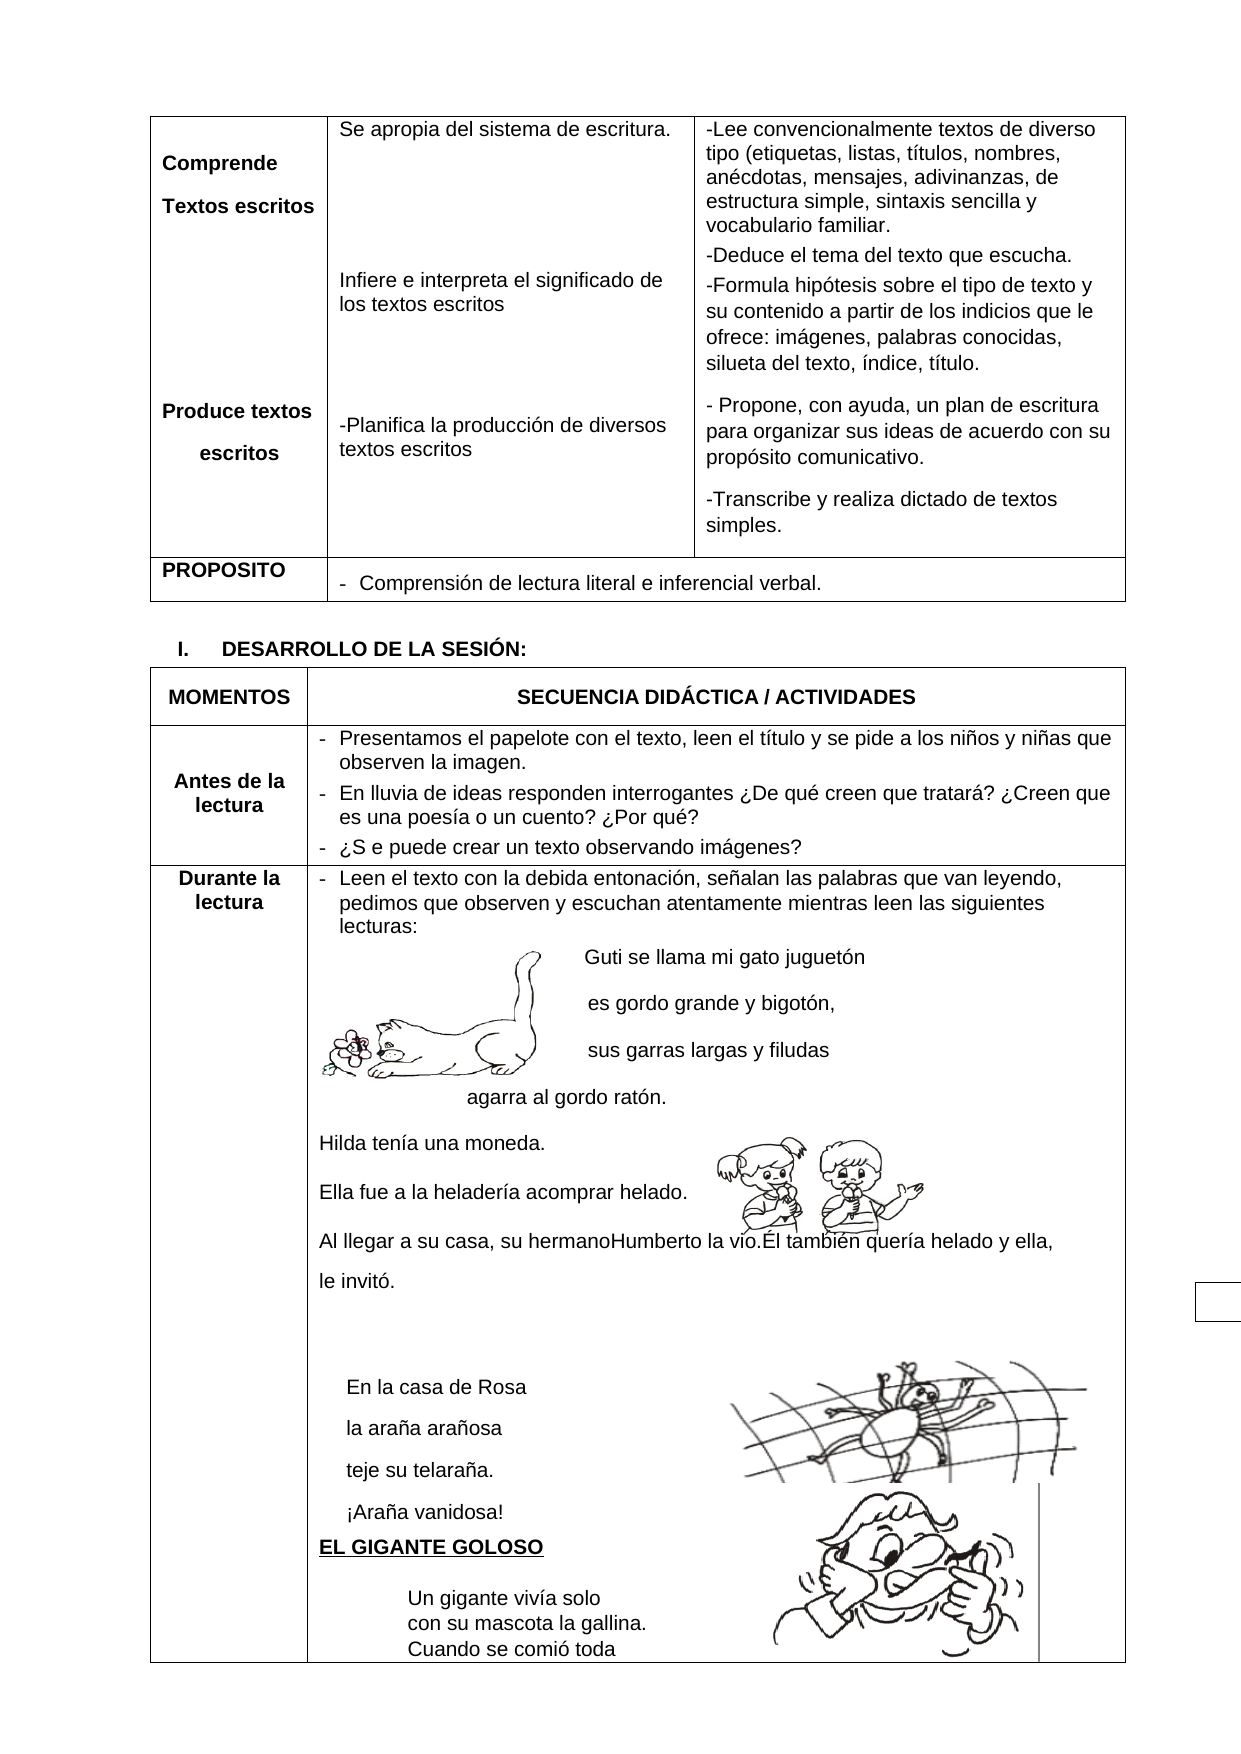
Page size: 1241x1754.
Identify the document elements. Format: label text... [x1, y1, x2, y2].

table_header SECUENCIA DIDÁCTICA / ACTIVIDADES [308, 668, 1125, 725]
table_cell -Lee convencionalmente textos de diverso tipo (etiquetas, listas, títulos, nombres, anécdotas, mensajes, adivinanzas, de estructura simple, sintaxis sencilla y vocabulario familiar. -Deduce el tema del texto que escucha. -Formula hipótesis sobre el tipo de texto y su contenido a partir de los indicios que le ofrece: imágenes, palabras conocidas, silueta del texto, índice, título. - Propone, con ayuda, un plan de escritura para organizar sus ideas de acuerdo con su propósito comunicativo. -Transcribe y realiza dictado de textos simples. [695, 117, 1125, 557]
table_header MOMENTOS [151, 668, 307, 725]
table_cell Comprende Textos escritos Produce textos escritos [151, 117, 327, 557]
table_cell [308, 866, 1125, 1662]
table_cell Antes de la lectura [151, 726, 307, 865]
table_cell PROPOSITO [151, 558, 327, 601]
table_cell Comprensión de lectura literal e inferencial verbal. [328, 558, 1125, 601]
table_cell Presentamos el papelote con el texto, leen el título y se pide a los niños y niñas que observen la imagen. En lluvia de ideas responden interrogantes ¿De qué creen que tratará? ¿Creen que es una poesía o un cuento? ¿Por qué? ¿S e puede crear un texto observando imágenes? [308, 726, 1125, 865]
table_cell Se apropia del sistema de escritura. Infiere e interpreta el significado de los textos escritos -Planifica la producción de diversos textos escritos [328, 117, 694, 557]
table_cell Durante la lectura [151, 866, 307, 1662]
list DESARROLLO DE LA SESIÓN: [177, 637, 1063, 661]
